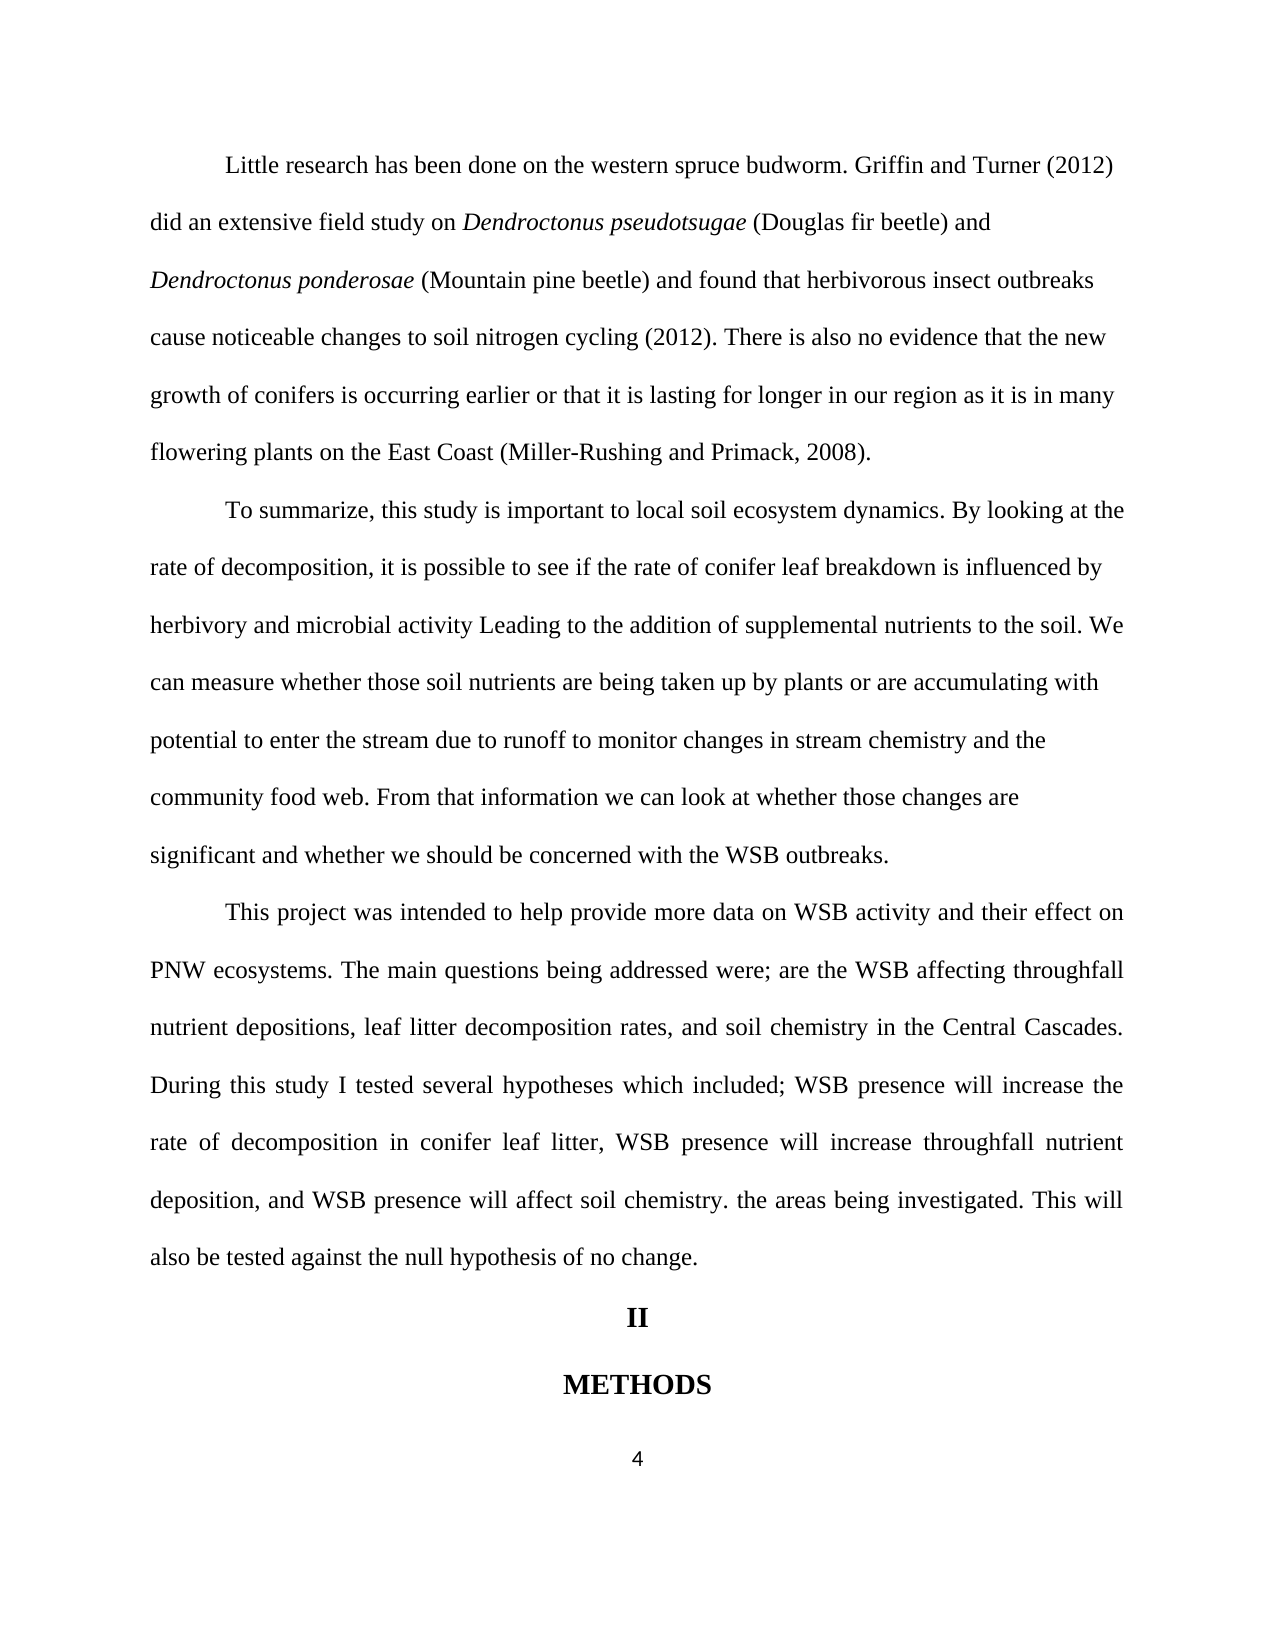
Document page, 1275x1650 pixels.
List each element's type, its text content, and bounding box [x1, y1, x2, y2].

text II [150, 1300, 1125, 1333]
text Little research has been done on the western spruce budworm. Griffin and Turner (2012) did an extensive field study on Dendroctonus pseudotsugae (Douglas fir beetle) and Dendroctonus ponderosae (Mountain pine beetle) and found that herbivorous insect outbreaks cause noticeable changes to soil nitrogen cycling (2012). There is also no evidence that the new growth of conifers is occurring earlier or that it is lasting for longer in our region as it is in many flowering plants on the East Coast (Miller-Rushing and Primack, 2008). [150, 150, 1125, 466]
text This project was intended to help provide more data on WSB activity and their effect on PNW ecosystems. The main questions being addressed were; are the WSB affecting throughfall nutrient depositions, leaf litter decomposition rates, and soil chemistry in the Central Cascades. During this study I tested several hypotheses which included; WSB presence will increase the rate of decomposition in conifer leaf litter, WSB presence will increase throughfall nutrient deposition, and WSB presence will affect soil chemistry. the areas being investigated. This will also be tested against the null hypothesis of no change. [150, 897, 1125, 1271]
text METHODS [150, 1367, 1125, 1401]
text To summarize, this study is important to local soil ecosystem dynamics. By looking at the rate of decomposition, it is possible to see if the rate of conifer leaf breakdown is influenced by herbivory and microbial activity Leading to the addition of supplemental nutrients to the soil. We can measure whether those soil nutrients are being taken up by plants or are accumulating with potential to enter the stream due to runoff to monitor changes in stream chemistry and the community food web. From that information we can look at whether those changes are significant and whether we should be concerned with the WSB outbreaks. [150, 495, 1125, 869]
